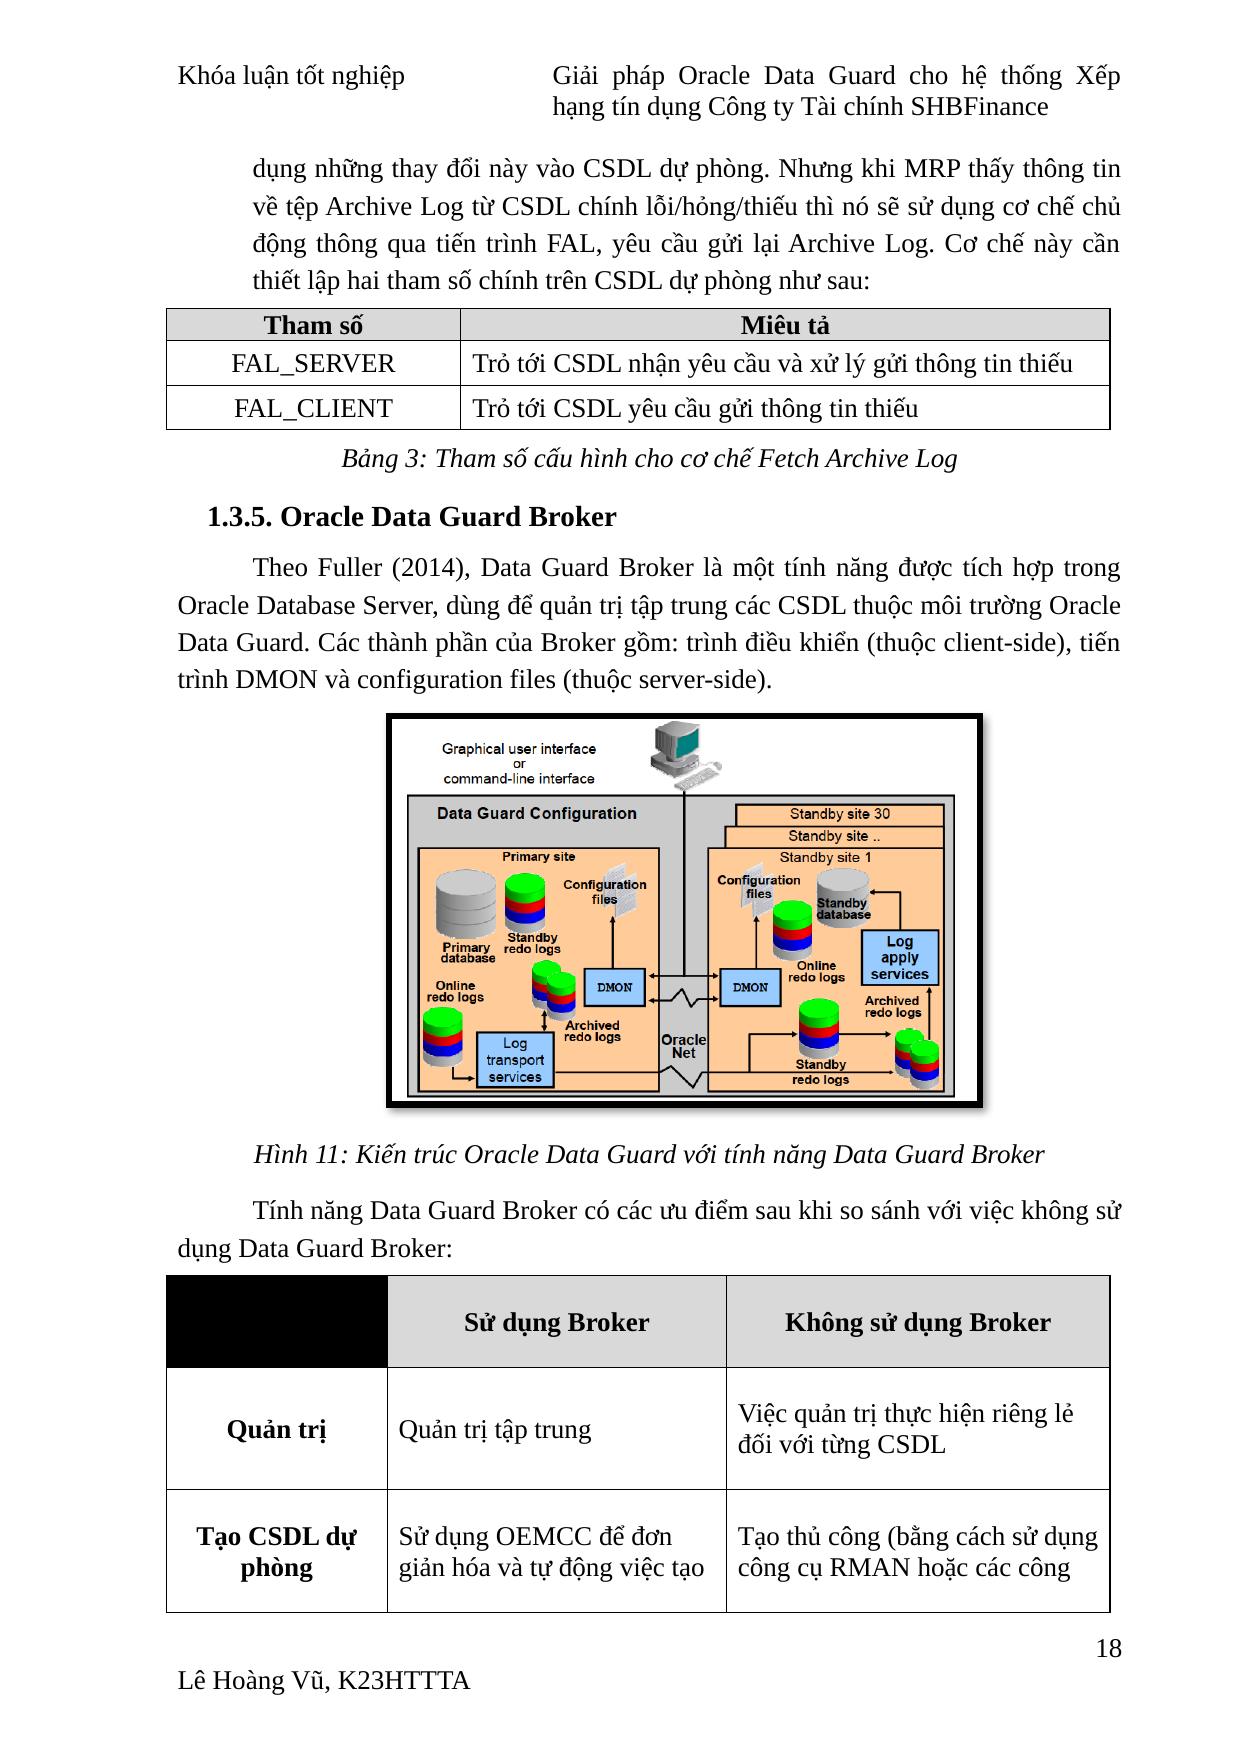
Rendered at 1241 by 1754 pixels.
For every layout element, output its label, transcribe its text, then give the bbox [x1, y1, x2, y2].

table_header [167, 1276, 387, 1367]
table_cell Trỏ tới CSDL nhận yêu cầu và xử lý gửi thông tin thiếu [461, 341, 1109, 385]
text Bảng 3: Tham số cấu hình cho cơ chế Fetch Archive Log [177, 443, 1122, 474]
text Hình 11: Kiến trúc Oracle Data Guard với tính năng Data Guard Broker [177, 1138, 1122, 1169]
table_cell FAL_CLIENT [167, 386, 460, 429]
table_header Miêu tả [461, 309, 1109, 340]
table_header Tham số [167, 309, 460, 340]
table_header Không sử dụng Broker [727, 1276, 1109, 1367]
text Oracle Data Guard Broker [177, 499, 1122, 532]
table_cell Tạo CSDL dự phòng [167, 1490, 387, 1612]
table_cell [727, 1490, 1109, 1612]
picture [392, 719, 977, 1101]
table_cell Quản trị [167, 1368, 387, 1489]
table_cell Việc quản trị thực hiện riêng lẻ đối với từng CSDL [727, 1368, 1109, 1489]
table_cell Trỏ tới CSDL yêu cầu gửi thông tin thiếu [461, 386, 1109, 429]
table_cell FAL_SERVER [167, 341, 460, 385]
text Tính năng Data Guard Broker có các ưu điểm sau khi so sánh với việc không sử dụng Data Guard Broker: [177, 1194, 1122, 1263]
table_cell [388, 1490, 726, 1612]
table_cell Quản trị tập trung [388, 1368, 726, 1489]
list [215, 152, 1122, 296]
table_header Sử dụng Broker [388, 1276, 726, 1367]
text Theo Fuller (2014), Data Guard Broker là một tính năng được tích hợp trong Oracle Database Server, dùng để quản trị tập trung các CSDL thuộc môi trường Oracle Data Guard. Các thành phần của Broker gồm: trình điều khiển (thuộc client-side), tiến trình DMON và configuration files (thuộc server-side). [177, 551, 1122, 694]
